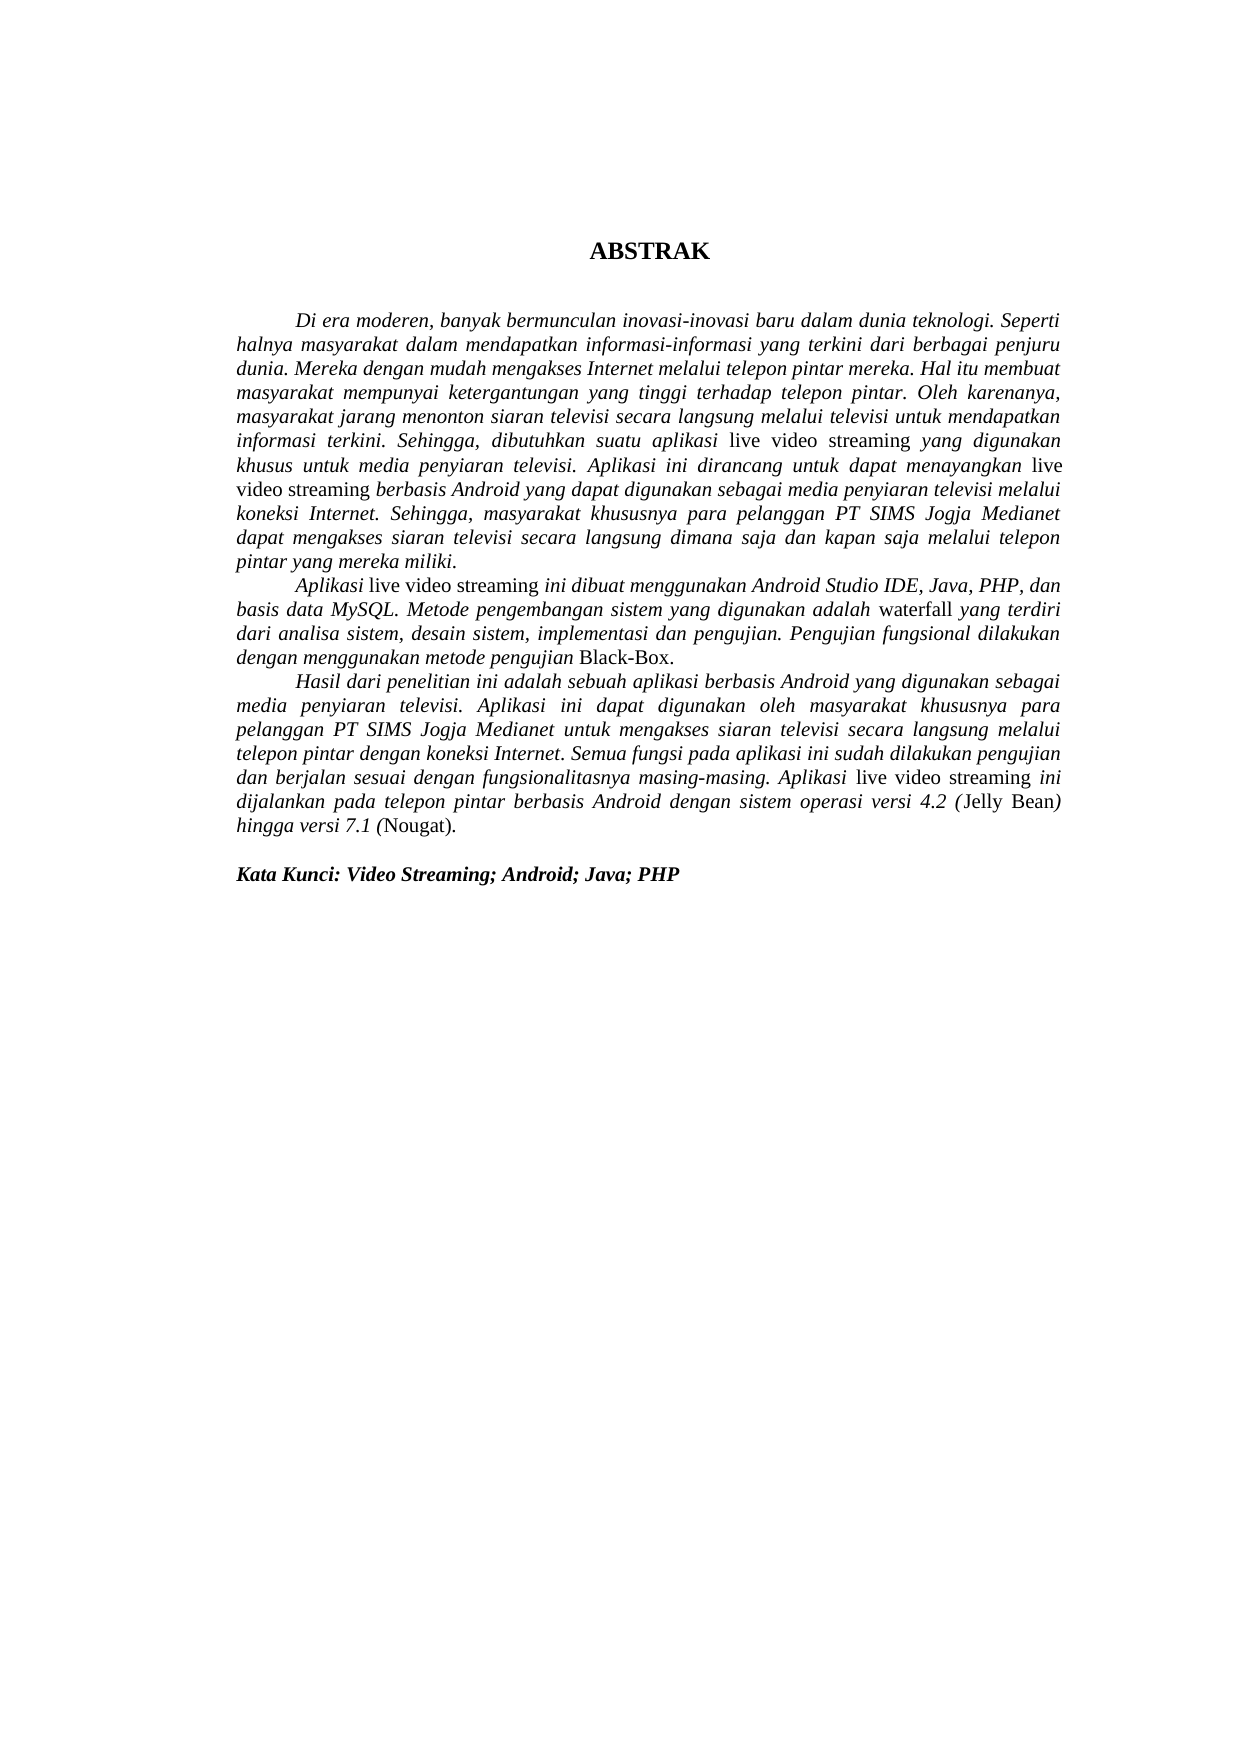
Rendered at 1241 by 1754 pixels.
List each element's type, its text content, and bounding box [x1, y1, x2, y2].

text Kata Kunci: Video Streaming; Android; Java; PHP [236, 862, 1063, 886]
text Di era moderen, banyak bermunculan inovasi-inovasi baru dalam dunia teknologi. Seperti halnya masyarakat dalam mendapatkan informasi-informasi yang terkini dari berbagai penjuru dunia. Mereka dengan mudah mengakses Internet melalui telepon pintar mereka. Hal itu membuat masyarakat mempunyai ketergantungan yang tinggi terhadap telepon pintar. Oleh karenanya, masyarakat jarang menonton siaran televisi secara langsung melalui televisi untuk mendapatkan informasi terkini. Sehingga, dibutuhkan suatu aplikasi live video streaming yang digunakan khusus untuk media penyiaran televisi. Aplikasi ini dirancang untuk dapat menayangkan live video streaming berbasis Android yang dapat digunakan sebagai media penyiaran televisi melalui koneksi Internet. Sehingga, masyarakat khususnya para pelanggan PT SIMS Jogja Medianet dapat mengakses siaran televisi secara langsung dimana saja dan kapan saja melalui telepon pintar yang mereka miliki. [236, 308, 1063, 573]
text Hasil dari penelitian ini adalah sebuah aplikasi berbasis Android yang digunakan sebagai media penyiaran televisi. Aplikasi ini dapat digunakan oleh masyarakat khususnya para pelanggan PT SIMS Jogja Medianet untuk mengakses siaran televisi secara langsung melalui telepon pintar dengan koneksi Internet. Semua fungsi pada aplikasi ini sudah dilakukan pengujian dan berjalan sesuai dengan fungsionalitasnya masing-masing. Aplikasi live video streaming ini dijalankan pada telepon pintar berbasis Android dengan sistem operasi versi 4.2 (Jelly Bean) hingga versi 7.1 (Nougat). [236, 669, 1063, 837]
text Aplikasi live video streaming ini dibuat menggunakan Android Studio IDE, Java, PHP, dan basis data MySQL. Metode pengembangan sistem yang digunakan adalah waterfall yang terdiri dari analisa sistem, desain sistem, implementasi dan pengujian. Pengujian fungsional dilakukan dengan menggunakan metode pengujian Black-Box. [236, 573, 1063, 669]
subtitle ABSTRAK [236, 236, 1063, 265]
